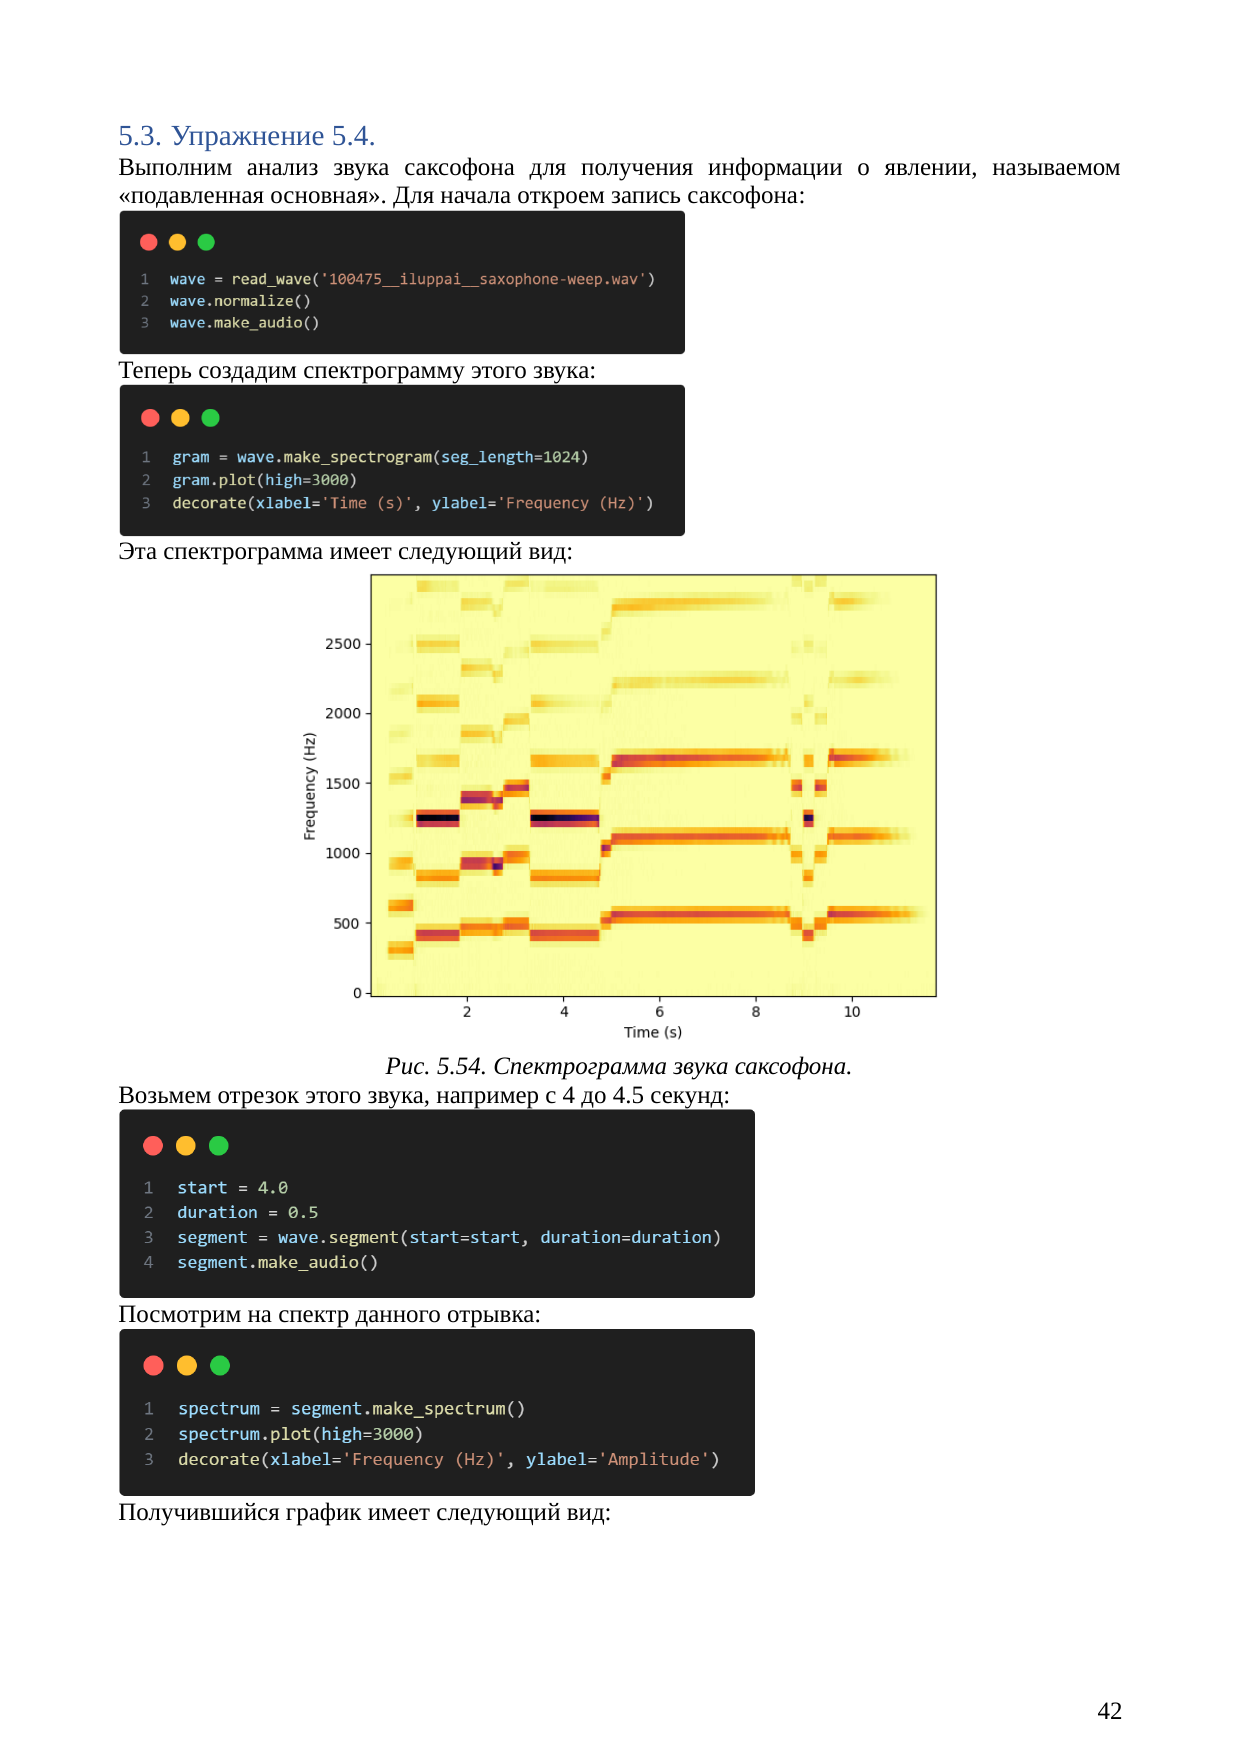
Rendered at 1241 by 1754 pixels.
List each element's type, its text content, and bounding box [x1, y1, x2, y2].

subtitle Упражнение 5.4. [118, 118, 1122, 152]
picture [294, 565, 946, 1051]
picture [118, 1327, 756, 1497]
text Возьмем отрезок этого звука, например с 4 до 4.5 секунд: [118, 1080, 1122, 1108]
picture [118, 209, 686, 355]
picture [118, 1108, 756, 1299]
text Посмотрим на спектр данного отрывка: [118, 1299, 1122, 1328]
text Получившийся график имеет следующий вид: [118, 1497, 1122, 1525]
picture [118, 383, 686, 537]
text Теперь создадим спектрограмму этого звука: [118, 355, 1122, 383]
text Эта спектрограмма имеет следующий вид: [118, 536, 1122, 565]
text Выполним анализ звука саксофона для получения информации о явлении, называемом «подавленная основная». Для начала откроем запись саксофона: [118, 152, 1122, 209]
